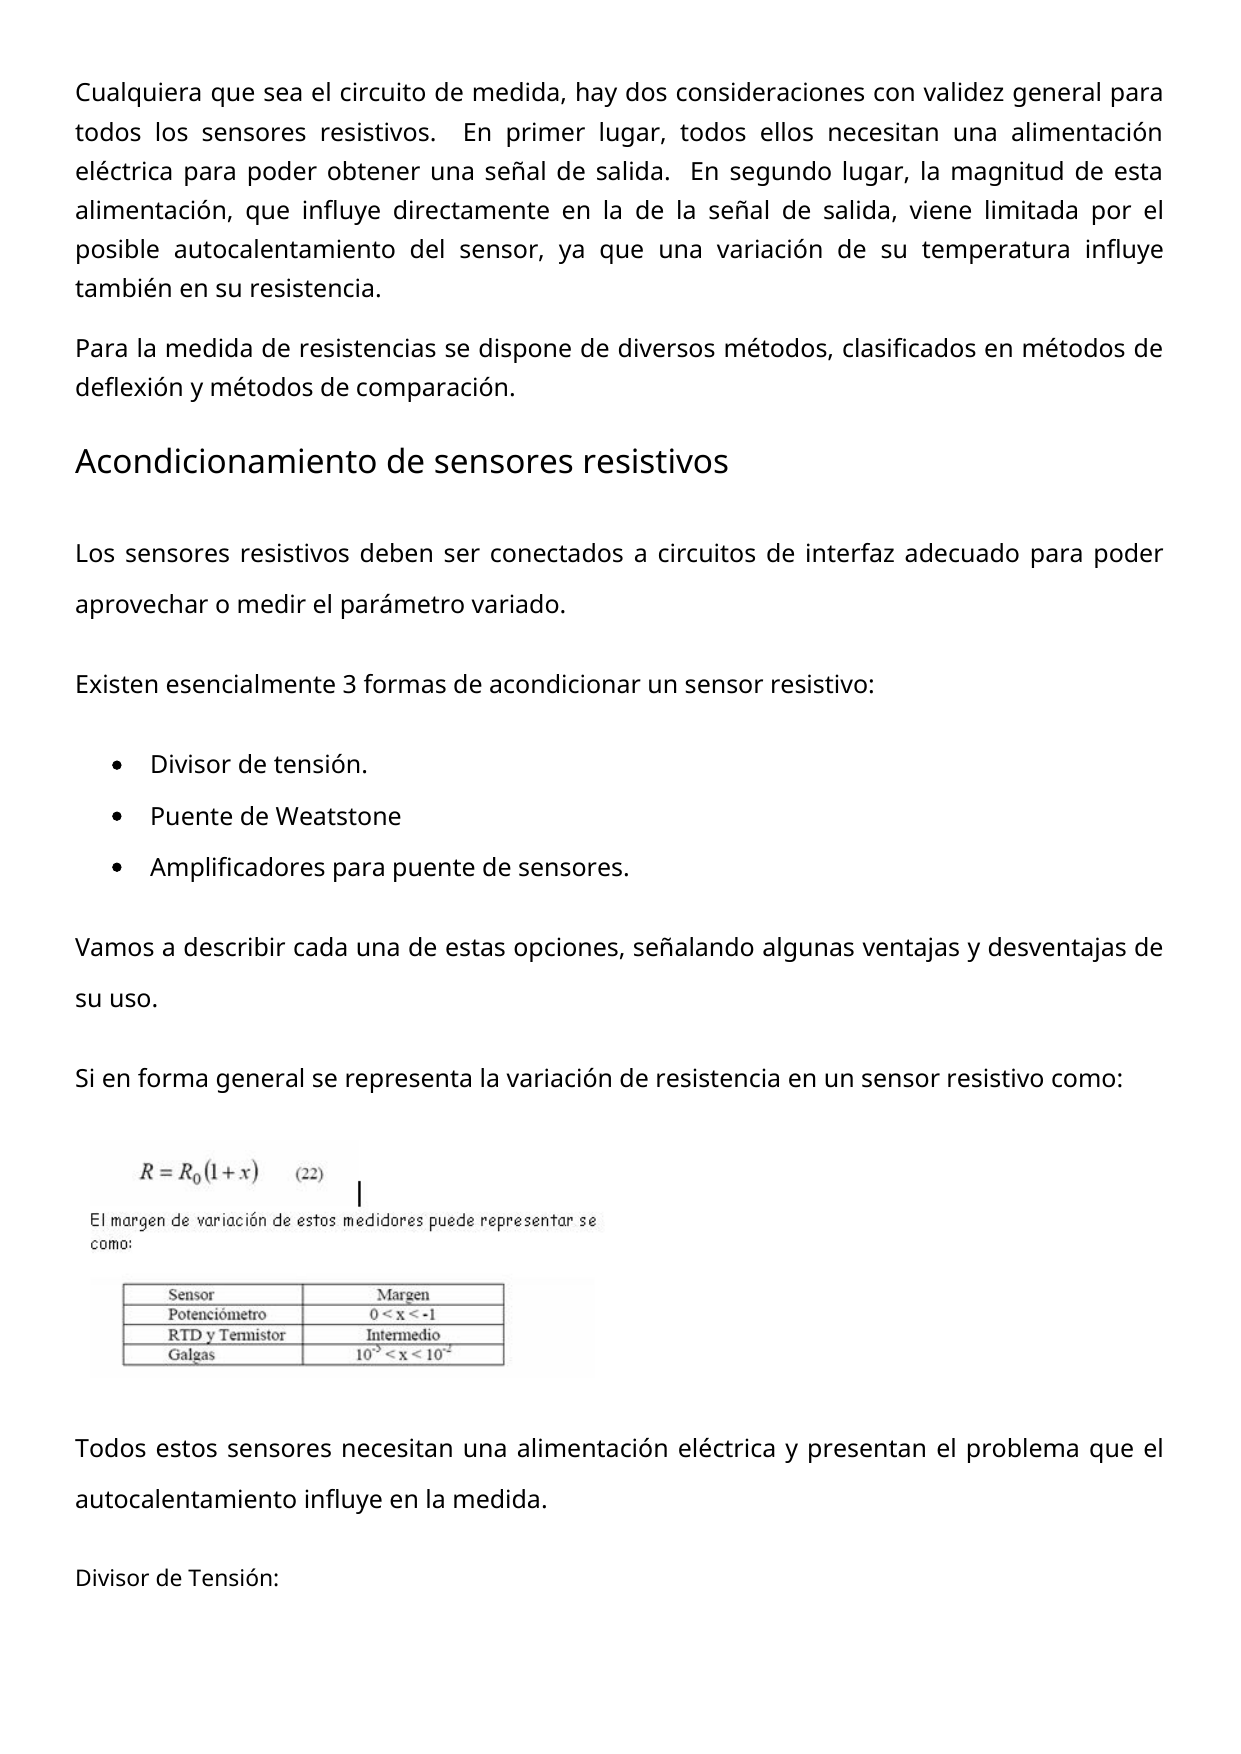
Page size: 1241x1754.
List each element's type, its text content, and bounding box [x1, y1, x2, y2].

text Si en forma general se representa la variación de resistencia en un sensor resistivo como: [75, 1061, 1165, 1095]
text Vamos a describir cada una de estas opciones, señalando algunas ventajas y desventajas de su uso. [75, 929, 1165, 1014]
picture [81, 1140, 615, 1378]
text Los sensores resistivos deben ser conectados a circuitos de interfaz adecuado para poder aprovechar o medir el parámetro variado. [75, 536, 1165, 621]
text Divisor de Tensión: [75, 1562, 1165, 1593]
list Puente de Weatstone [112, 798, 1165, 832]
text Cualquiera que sea el circuito de medida, hay dos consideraciones con validez general para todos los sensores resistivos. En primer lugar, todos ellos necesitan una alimentación eléctrica para poder obtener una señal de salida. En segundo lugar, la magnitud de esta alimentación, que influye directamente en la de la señal de salida, viene limitada por el posible autocalentamiento del sensor, ya que una variación de su temperatura influye también en su resistencia. [75, 75, 1165, 305]
text Todos estos sensores necesitan una alimentación eléctrica y presentan el problema que el autocalentamiento influye en la medida. [75, 1431, 1165, 1516]
text Para la medida de resistencias se dispone de diversos métodos, clasificados en métodos de deflexión y métodos de comparación. [75, 331, 1165, 404]
text Acondicionamiento de sensores resistivos [75, 438, 1165, 484]
list Divisor de tensión. [112, 747, 1165, 781]
text Existen esencialmente 3 formas de acondicionar un sensor resistivo: [75, 667, 1165, 701]
list Amplificadores para puente de sensores. [112, 849, 1165, 883]
